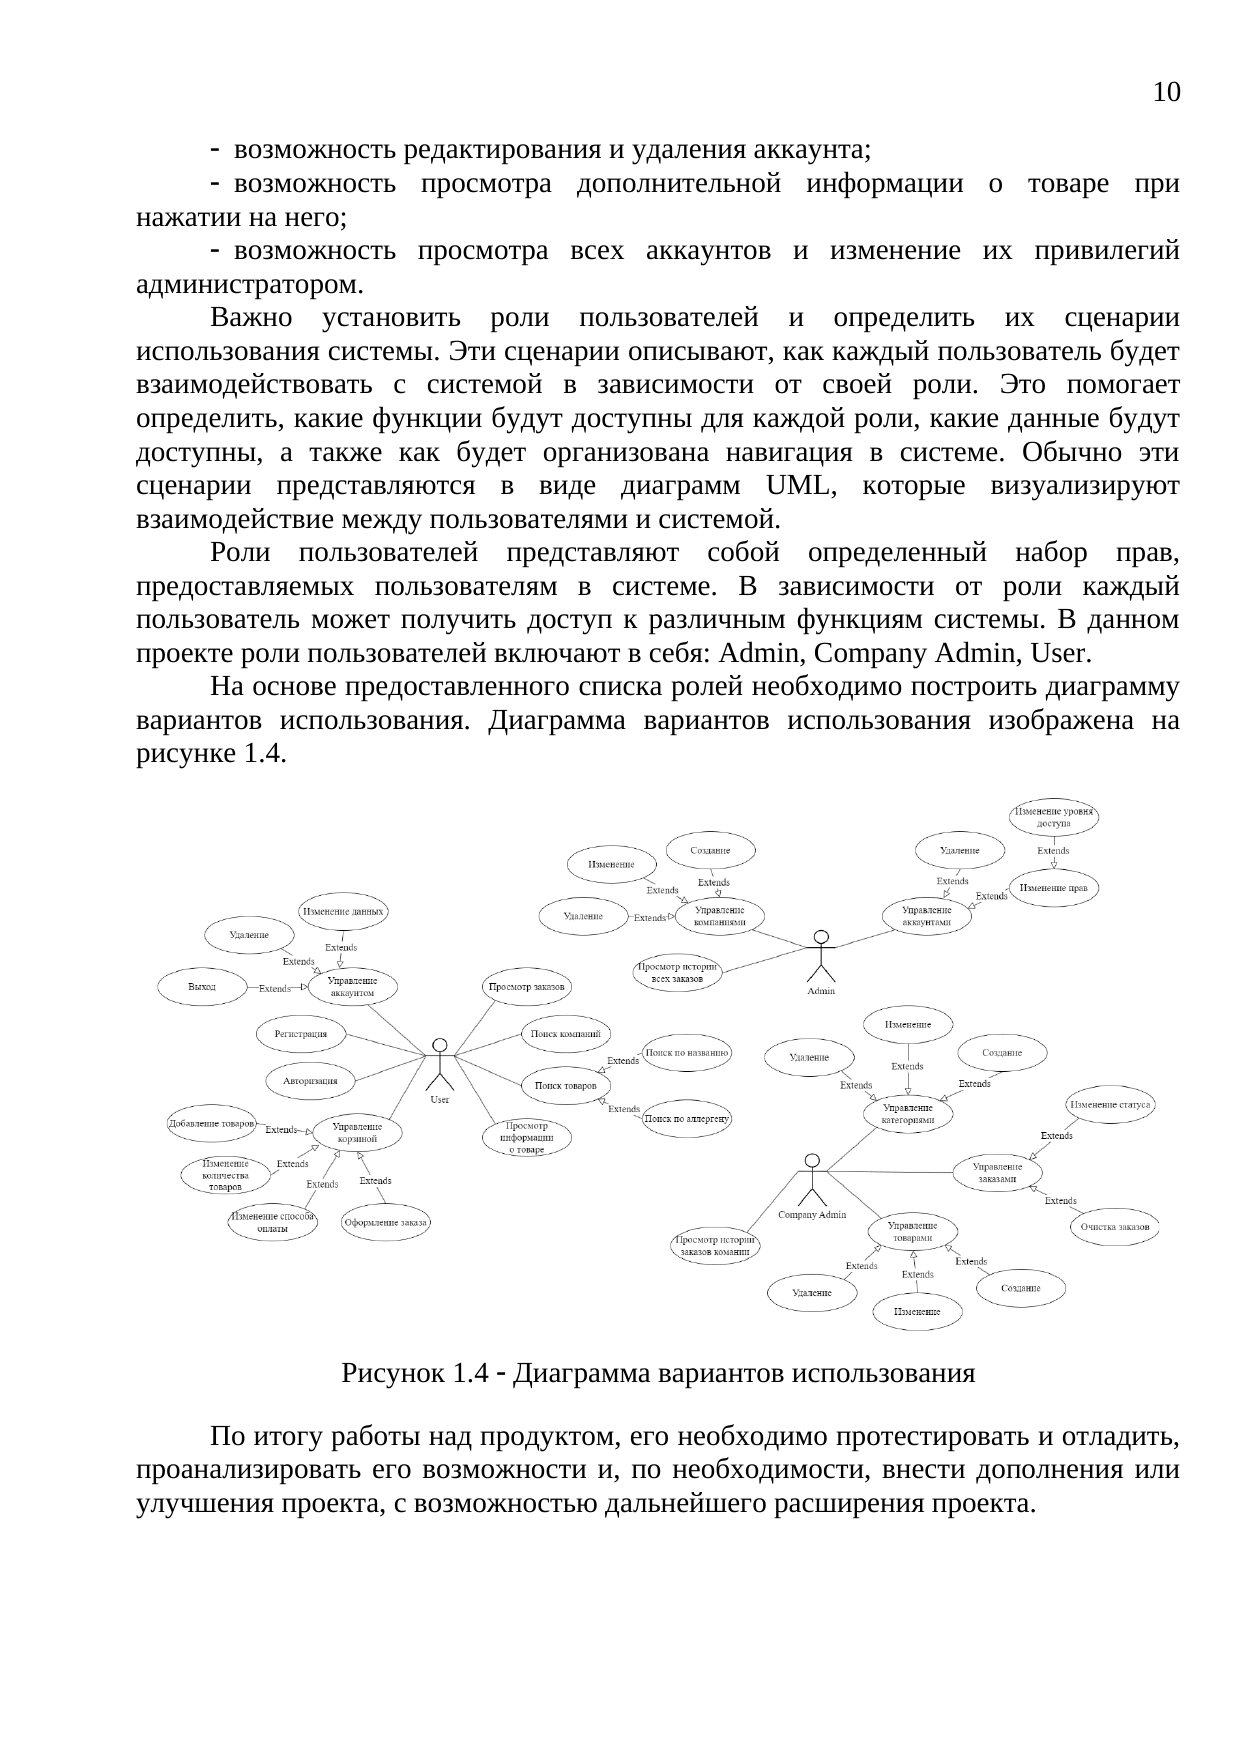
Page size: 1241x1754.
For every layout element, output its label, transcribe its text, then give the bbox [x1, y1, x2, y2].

text Важно установить роли пользователей и определить их сценарии использования системы. Эти сценарии описывают, как каждый пользователь будет взаимодействовать с системой в зависимости от своей роли. Это помогает определить, какие функции будут доступны для каждой роли, какие данные будут доступны, а также как будет организована навигация в системе. Обычно эти сценарии представляются в виде диаграмм UML, которые визуализируют взаимодействие между пользователями и системой. [136, 299, 1181, 534]
text Роли пользователей представляют собой определенный набор прав, предоставляемых пользователям в системе. В зависимости от роли каждый пользователь может получить доступ к различным функциям системы. В данном проекте роли пользователей включают в себя: Admin, Company Admin, User. [136, 534, 1181, 668]
list возможность просмотра дополнительной информации о товаре при нажатии на него; [136, 165, 1181, 232]
list возможность редактирования и удаления аккаунта; [136, 131, 1181, 165]
picture [157, 798, 1160, 1331]
list возможность просмотра всех аккаунтов и изменение их привилегий администратором. [136, 232, 1181, 299]
text На основе предоставленного списка ролей необходимо построить диаграмму вариантов использования. Диаграмма вариантов использования изображена на рисунке 1.4. [136, 668, 1181, 769]
list Рисунок 1.4 Диаграмма вариантов использования [136, 1355, 1181, 1389]
text По итогу работы над продуктом, его необходимо протестировать и отладить, проанализировать его возможности и, по необходимости, внести дополнения или улучшения проекта, с возможностью дальнейшего расширения проекта. [136, 1418, 1181, 1519]
